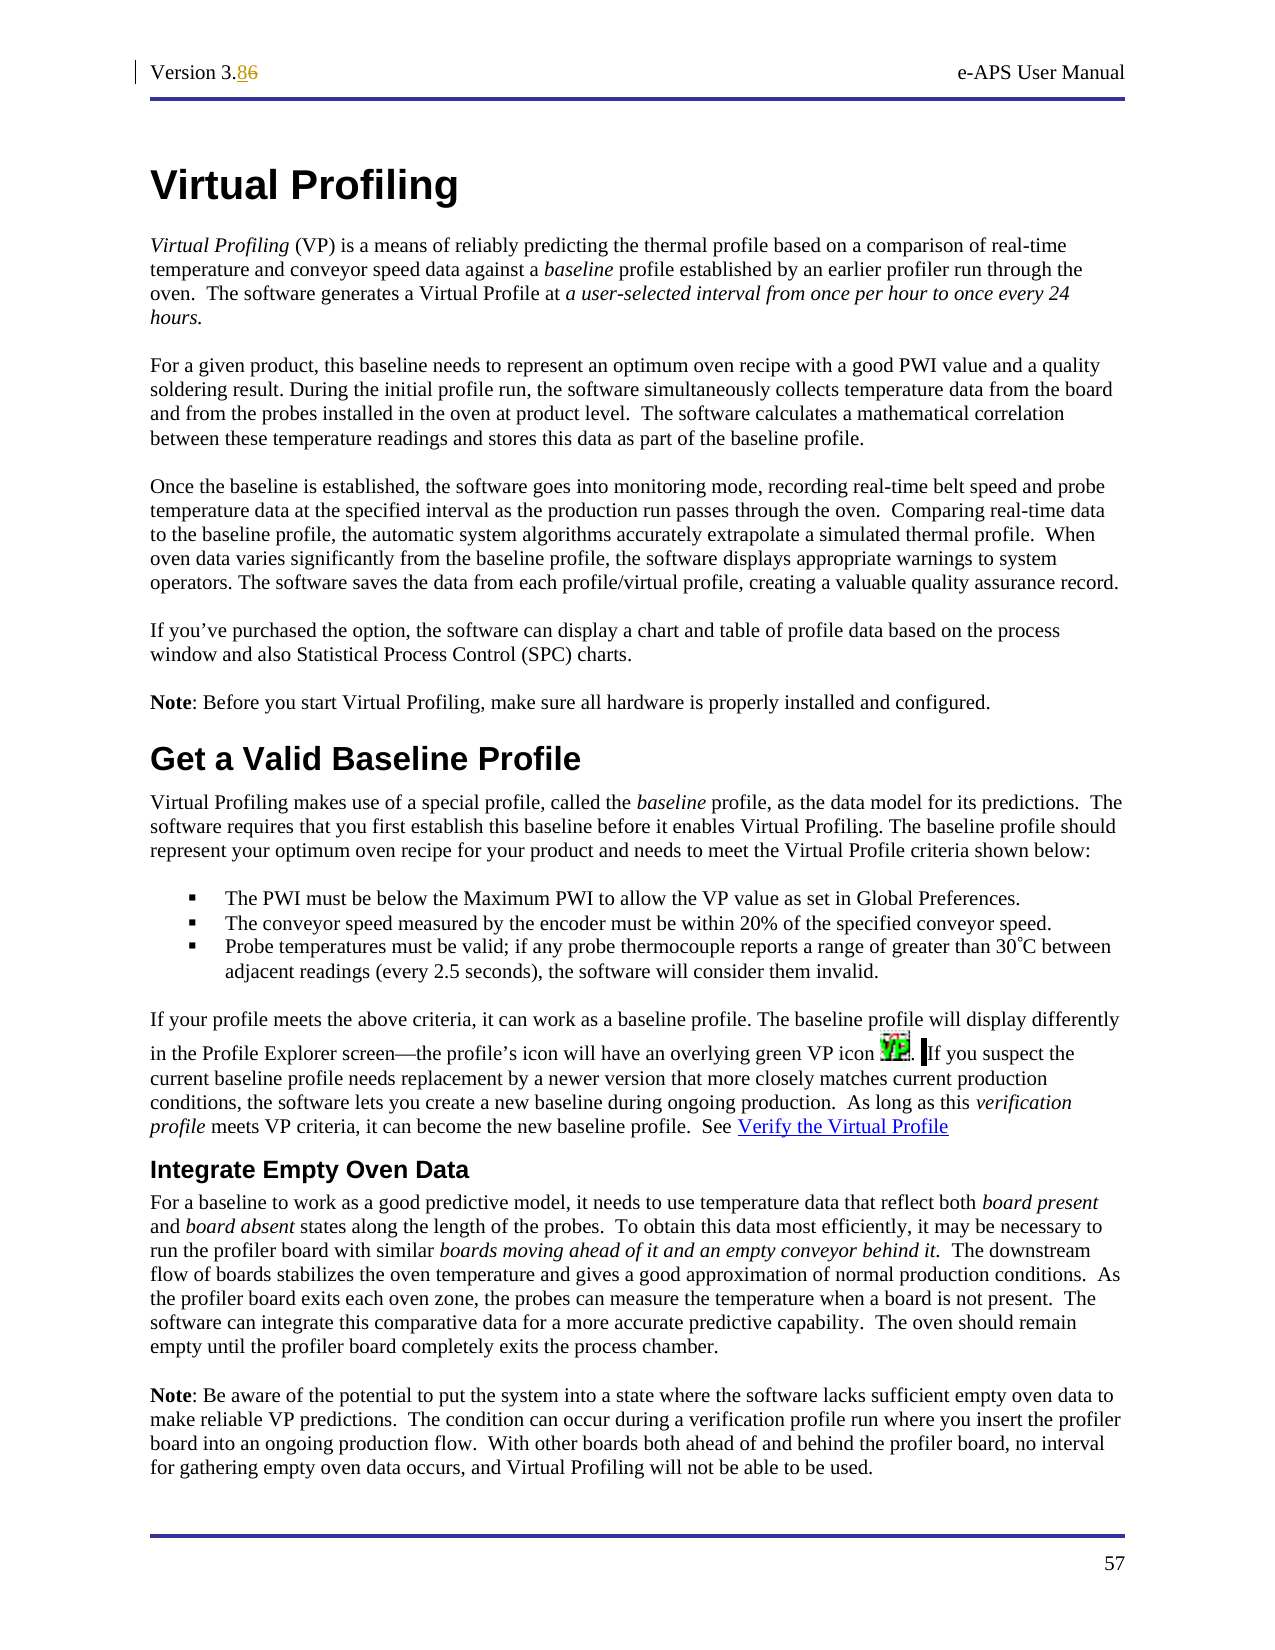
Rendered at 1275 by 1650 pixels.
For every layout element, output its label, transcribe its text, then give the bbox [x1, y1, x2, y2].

list The conveyor speed measured by the encoder must be within 20% of the specified conveyor speed. [187, 910, 1125, 934]
text If you’ve purchased the option, the software can display a chart and table of profile data based on the process window and also Statistical Process Control (SPC) charts. [150, 618, 1125, 666]
subtitle Integrate Empty Oven Data [150, 1155, 1125, 1184]
text For a baseline to work as a good predictive model, it needs to use temperature data that reflect both board present and board absent states along the length of the probes. To obtain this data most efficiently, it may be necessary to run the profiler board with similar boards moving ahead of it and an empty conveyor behind it. The downstream flow of boards stabilizes the oven temperature and gives a good approximation of normal production conditions. As the profiler board exits each oven zone, the probes can measure the temperature when a board is not present. The software can integrate this comparative data for a more accurate predictive capability. The oven should remain empty until the profiler board completely exits the process chamber. [150, 1190, 1125, 1358]
subtitle Virtual Profiling [150, 160, 1125, 208]
text Once the baseline is established, the software goes into monitoring mode, recording real-time belt speed and probe temperature data at the specified interval as the production run passes through the oven. Comparing real-time data to the baseline profile, the automatic system algorithms accurately extrapolate a simulated thermal profile. When oven data varies significantly from the baseline profile, the software displays appropriate warnings to system operators. The software saves the data from each profile/virtual profile, creating a valuable quality assurance record. [150, 473, 1125, 594]
list Probe temperatures must be valid; if any probe thermocouple reports a range of greater than 30C between adjacent readings (every 2.5 seconds), the software will consider them invalid. [187, 934, 1125, 983]
text If your profile meets the above criteria, it can work as a baseline profile. The baseline profile will display differently in the Profile Explorer screen—the profile’s icon will have an overlying green VP icon . If you suspect the current baseline profile needs replacement by a newer version that more closely matches current production conditions, the software lets you create a new baseline during ongoing production. As long as this verification profile meets VP criteria, it can become the new baseline profile. See Verify the Virtual Profile [150, 1007, 1125, 1138]
subtitle Get a Valid Baseline Profile [150, 739, 1125, 778]
text Virtual Profiling makes use of a special profile, called the baseline profile, as the data model for its predictions. The software requires that you first establish this baseline before it enables Virtual Profiling. The baseline profile should represent your optimum oven recipe for your product and needs to meet the Virtual Profile criteria shown below: [150, 790, 1125, 862]
text For a given product, this baseline needs to represent an optimum oven recipe with a good PWI value and a quality soldering result. During the initial profile run, the software simultaneously collects temperature data from the board and from the probes installed in the oven at product level. The software calculates a mathematical correlation between these temperature readings and stores this data as part of the baseline profile. [150, 353, 1125, 449]
text Virtual Profiling (VP) is a means of reliably predicting the thermal profile based on a comparison of real-time temperature and conveyor speed data against a baseline profile established by an earlier profiler run through the oven. The software generates a Virtual Profile at a user-selected interval from once per hour to once every 24 hours. [150, 233, 1125, 329]
text Note: Be aware of the potential to put the system into a state where the software lacks sufficient empty oven data to make reliable VP predictions. The condition can occur during a verification profile run where you insert the profiler board into an ongoing production flow. With other boards both ahead of and behind the profiler board, no interval for gathering empty oven data occurs, and Virtual Profiling will not be able to be used. [150, 1382, 1125, 1479]
text Note: Before you start Virtual Profiling, make sure all hardware is properly installed and configured. [150, 690, 1125, 714]
list The PWI must be below the Maximum PWI to allow the VP value as set in Global Preferences. [187, 886, 1125, 910]
